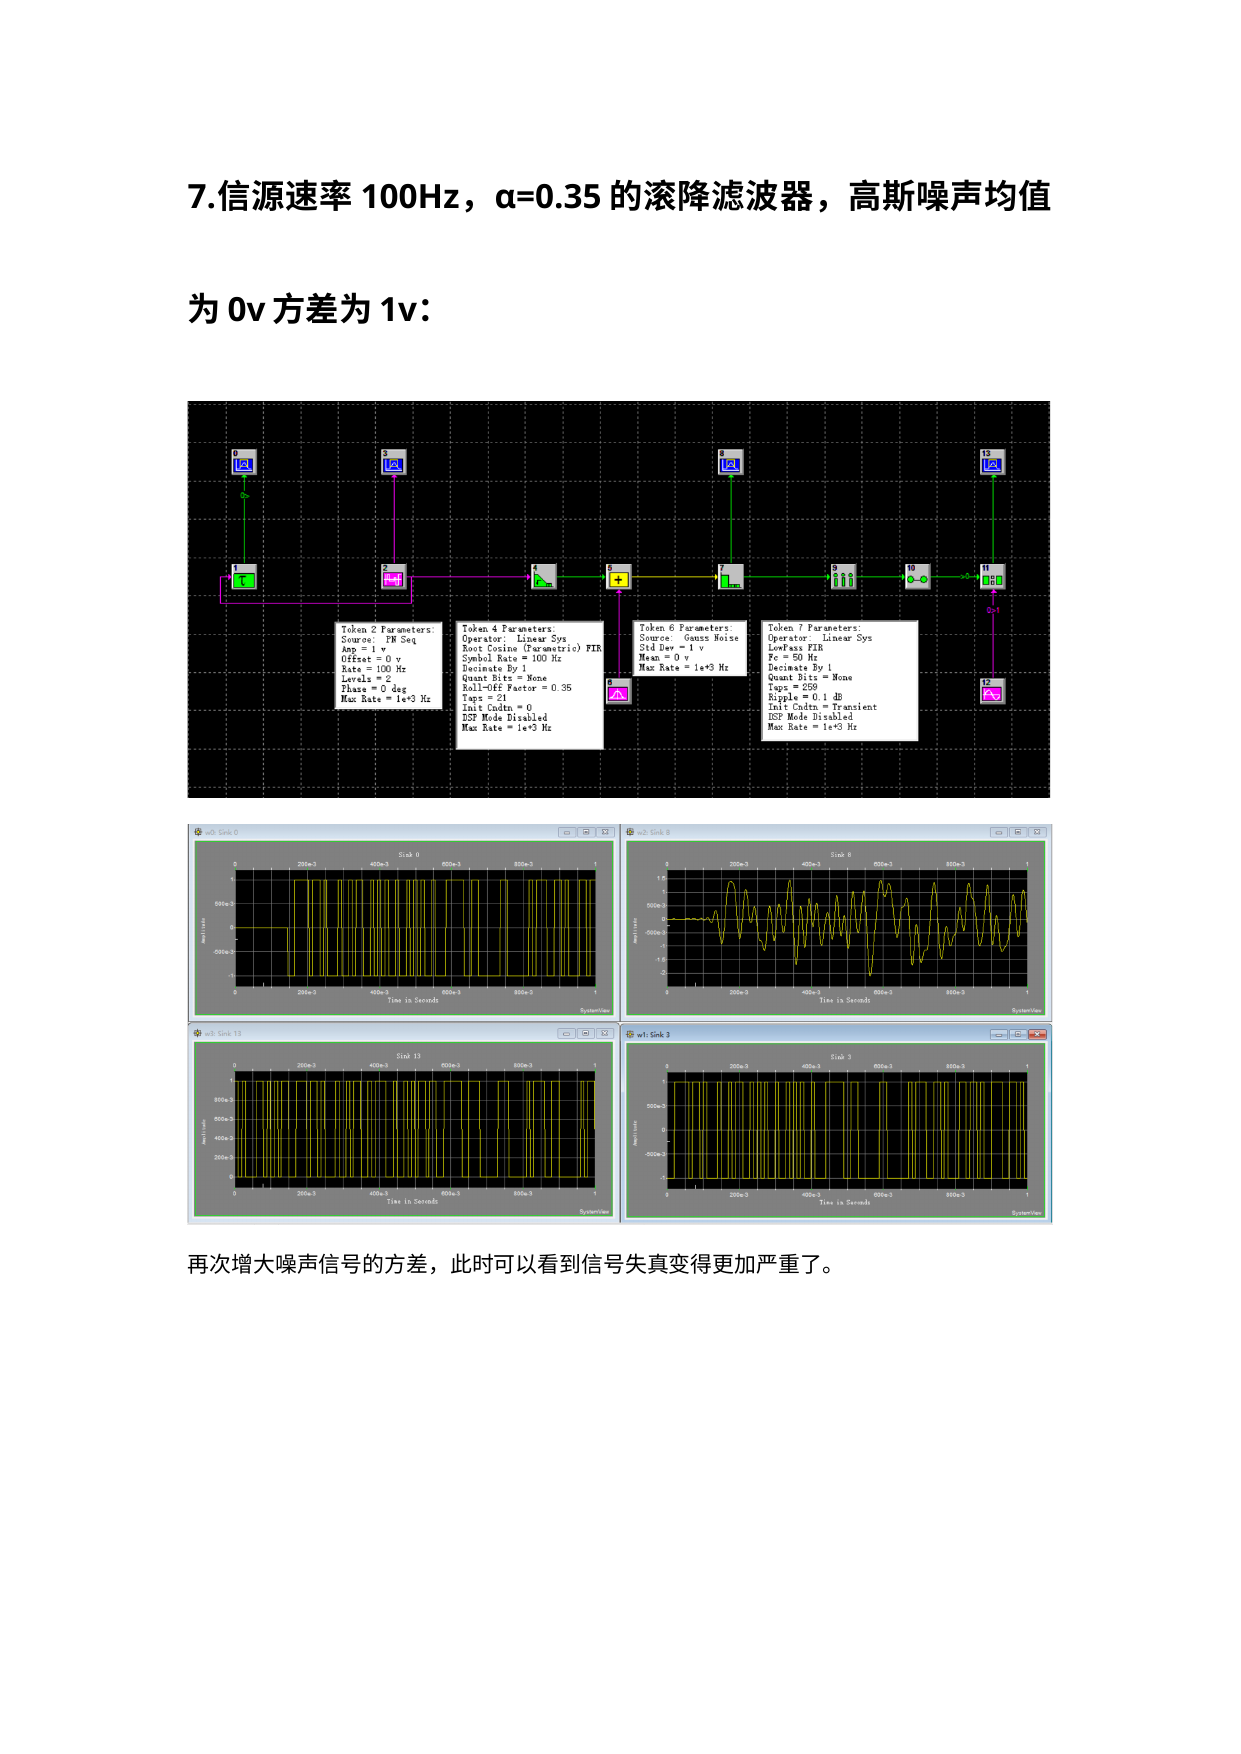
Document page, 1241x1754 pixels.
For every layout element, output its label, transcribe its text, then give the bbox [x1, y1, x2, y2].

text 再次增大噪声信号的方差，此时可以看到信号失真变得更加严重了。 [187, 1247, 1053, 1279]
subtitle 7.信源速率100Hz，α=0.35的滚降滤波器，高斯噪声均值为0v方差为1v： [187, 162, 1053, 339]
picture [187, 401, 1050, 798]
picture [187, 824, 1053, 1225]
